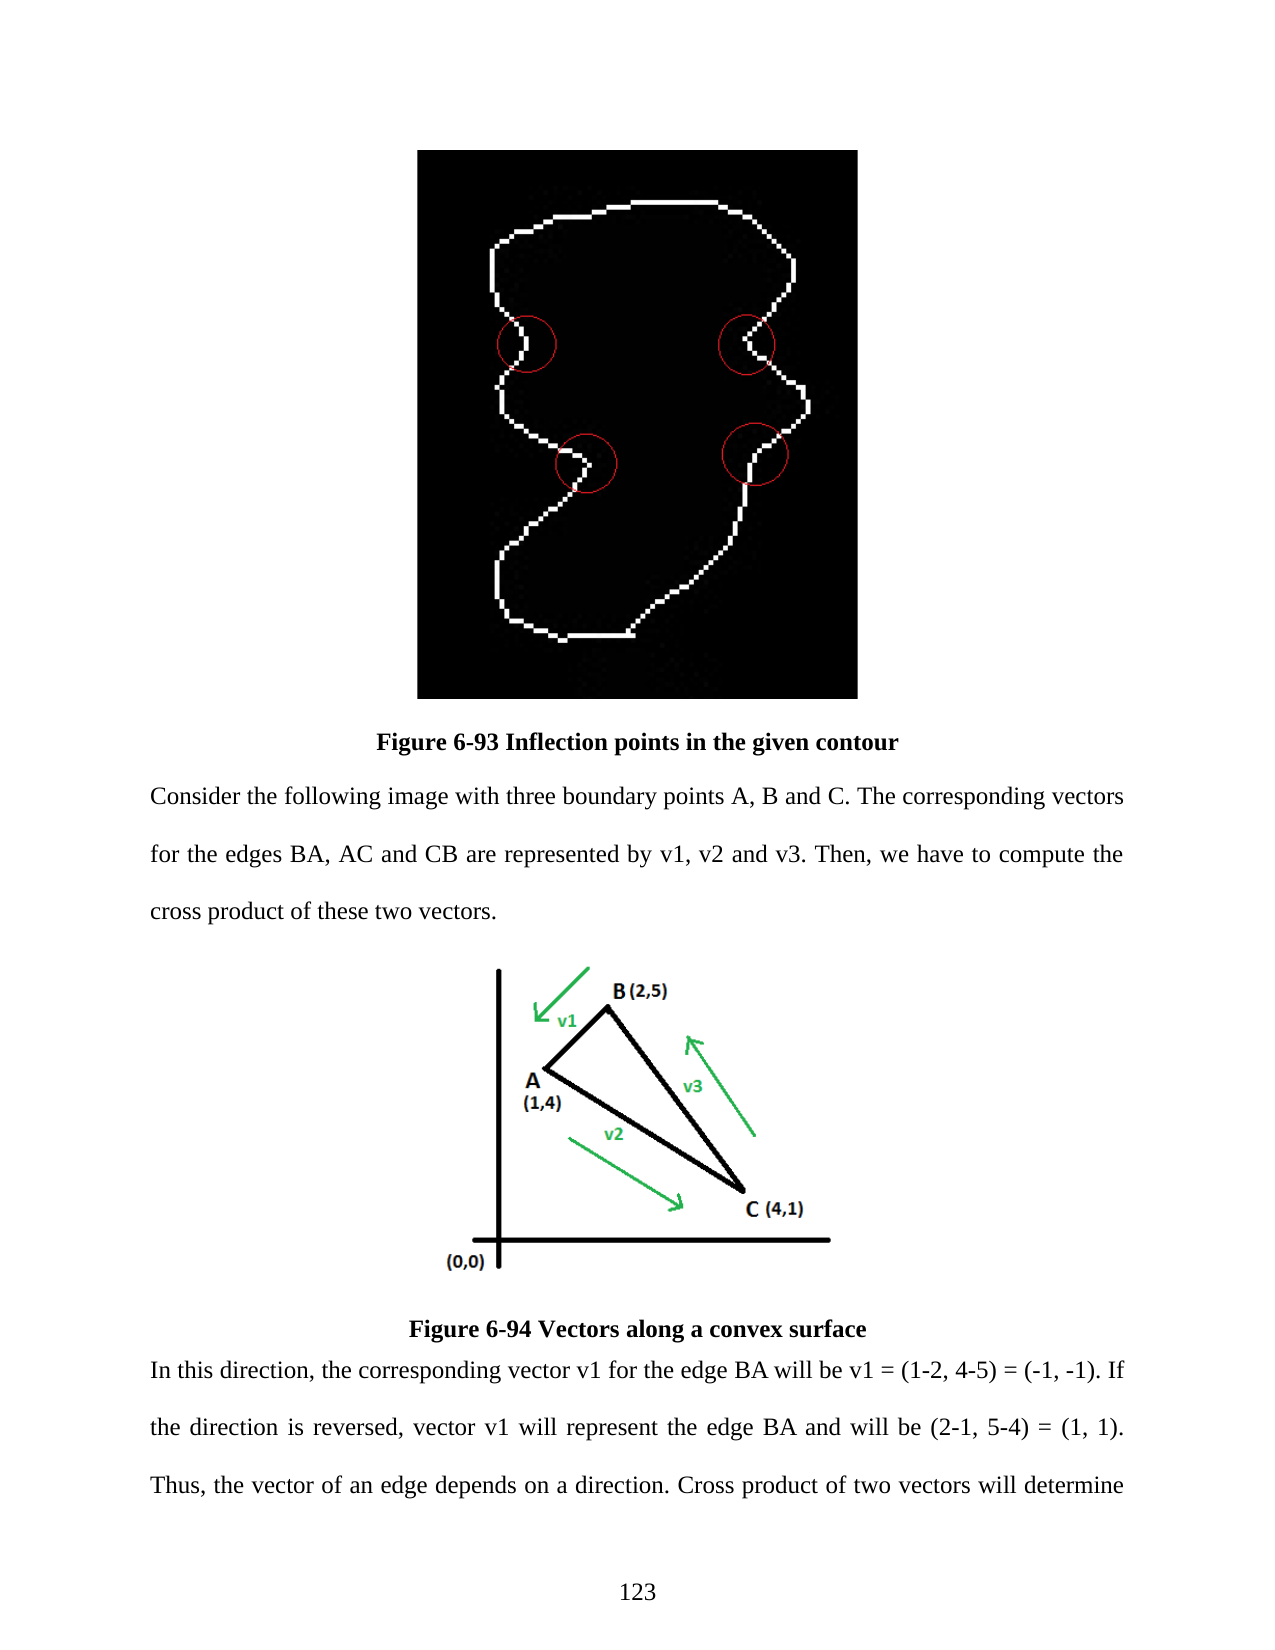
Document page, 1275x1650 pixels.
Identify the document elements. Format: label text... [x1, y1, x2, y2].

text Consider the following image with three boundary points A, B and C. The corresponding vectors for the edges BA, AC and CB are represented by v1, v2 and v3. Then, we have to compute the cross product of these two vectors. [150, 781, 1125, 925]
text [150, 1355, 1125, 1499]
picture [427, 953, 848, 1285]
picture [417, 150, 858, 699]
